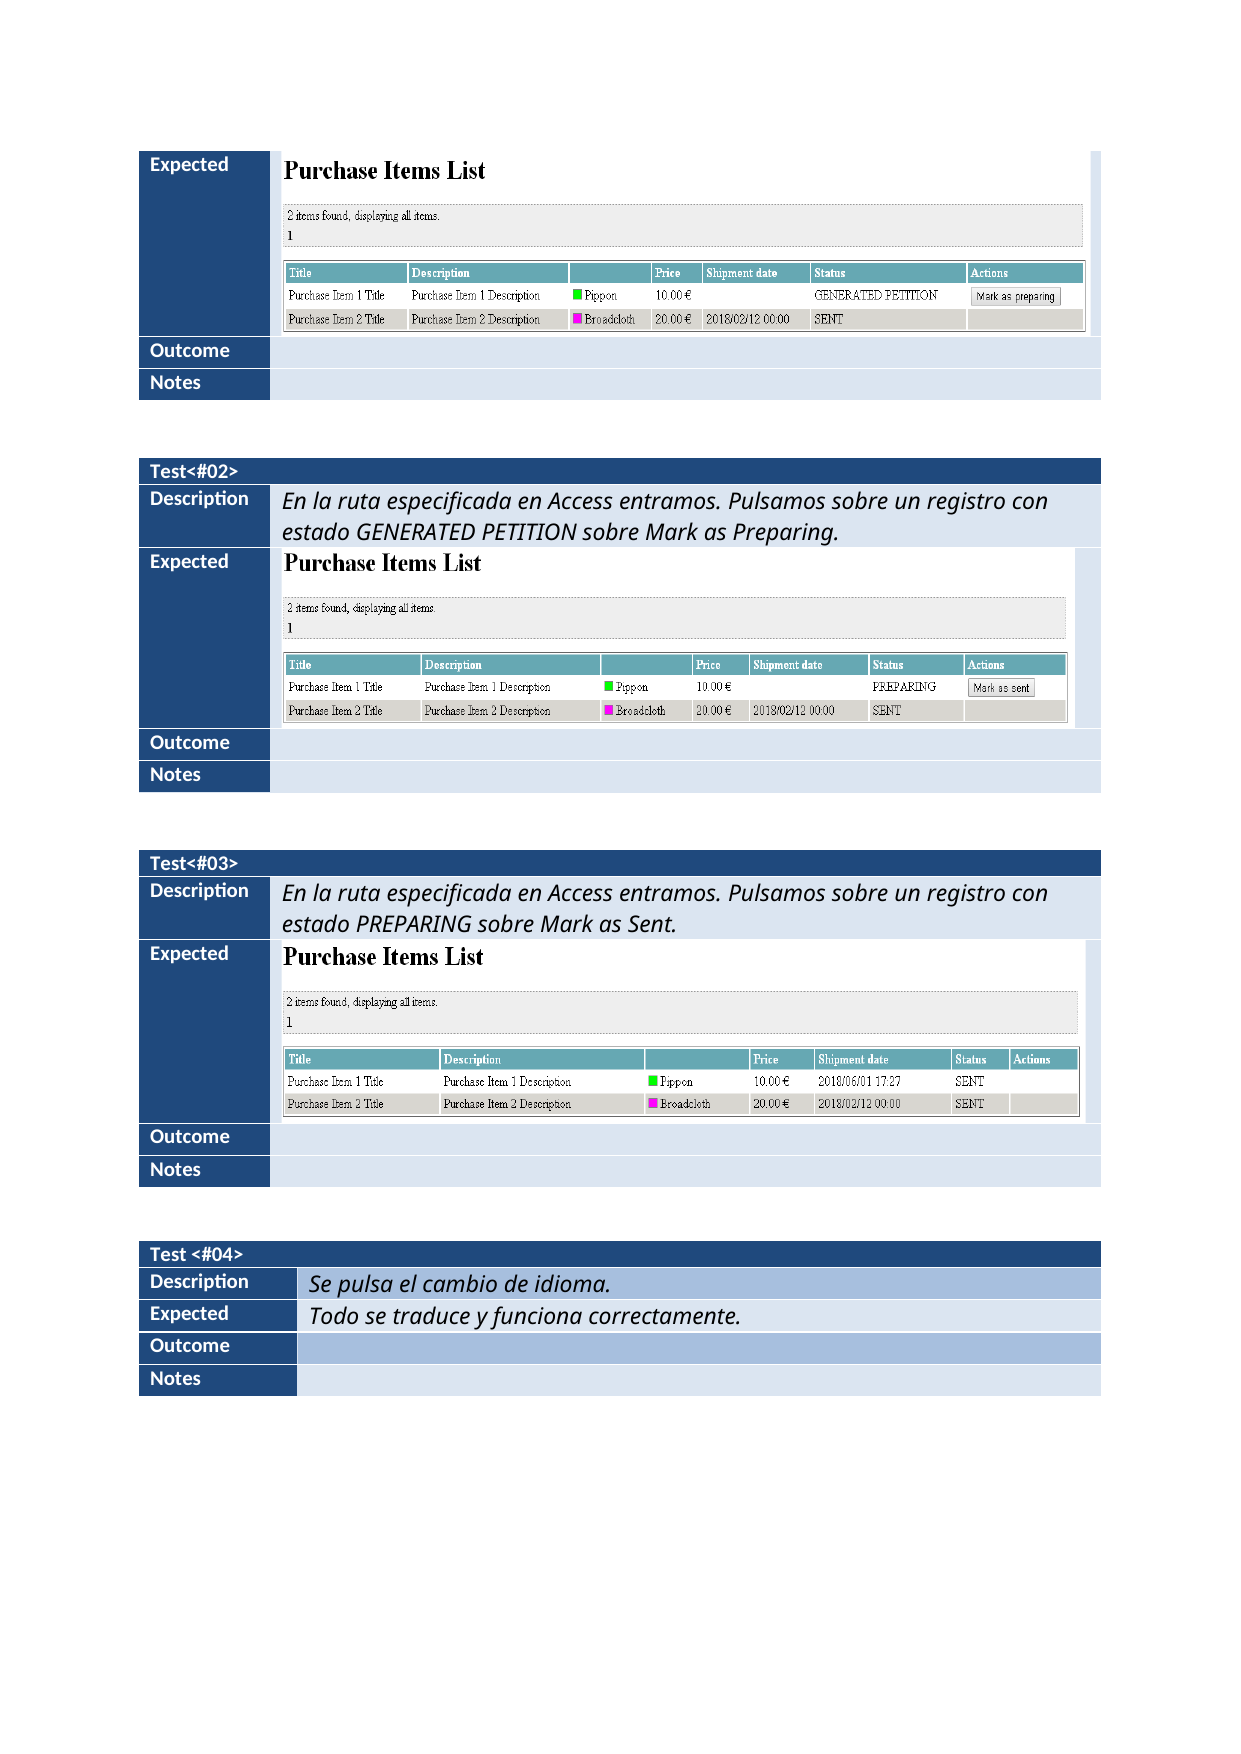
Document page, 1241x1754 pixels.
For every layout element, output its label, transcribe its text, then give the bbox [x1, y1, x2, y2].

table_header Test<#02> [139, 458, 1101, 484]
table_cell Outcome [139, 1333, 297, 1364]
table_cell Expected [139, 151, 270, 336]
table_cell Description [139, 877, 270, 939]
table_cell [270, 1156, 1101, 1187]
table_cell Description [139, 485, 270, 547]
table_header Test<#03> [139, 850, 1101, 876]
table_cell En la ruta especificada en Access entramos. Pulsamos sobre un registro con estado PREPARING sobre Mark as Sent. [270, 877, 1101, 939]
table_cell [298, 1365, 1101, 1396]
table_cell Outcome [139, 1124, 270, 1155]
table_cell [270, 761, 1101, 792]
table_cell Notes [139, 369, 270, 400]
table_cell [270, 337, 1101, 368]
table_cell Todo se traduce y funciona correctamente. [298, 1300, 1101, 1331]
table_cell [270, 729, 1101, 760]
picture [281, 151, 1091, 336]
table_cell Se pulsa el cambio de idioma. [298, 1268, 1101, 1299]
table_cell Outcome [139, 337, 270, 368]
table_cell [298, 1333, 1101, 1364]
table_cell Expected [139, 548, 270, 728]
picture [281, 548, 1075, 728]
table_cell [1075, 548, 1101, 728]
table_cell Notes [139, 1365, 297, 1396]
table_cell Description [139, 1268, 297, 1299]
table_cell [270, 548, 281, 728]
table_cell [1086, 940, 1101, 1123]
table_cell Notes [139, 1156, 270, 1187]
table_cell [270, 940, 281, 1123]
table_cell Expected [139, 940, 270, 1123]
table_cell Notes [139, 761, 270, 792]
table_cell [270, 151, 281, 336]
table_cell [270, 1124, 1101, 1155]
table_cell Outcome [139, 729, 270, 760]
table_header Test <#04> [139, 1241, 1101, 1267]
table_cell Expected [139, 1300, 297, 1331]
table_cell [270, 369, 1101, 400]
table_cell [1091, 151, 1101, 336]
picture [281, 940, 1086, 1123]
table_cell En la ruta especificada en Access entramos. Pulsamos sobre un registro con estado GENERATED PETITION sobre Mark as Preparing. [270, 485, 1101, 547]
